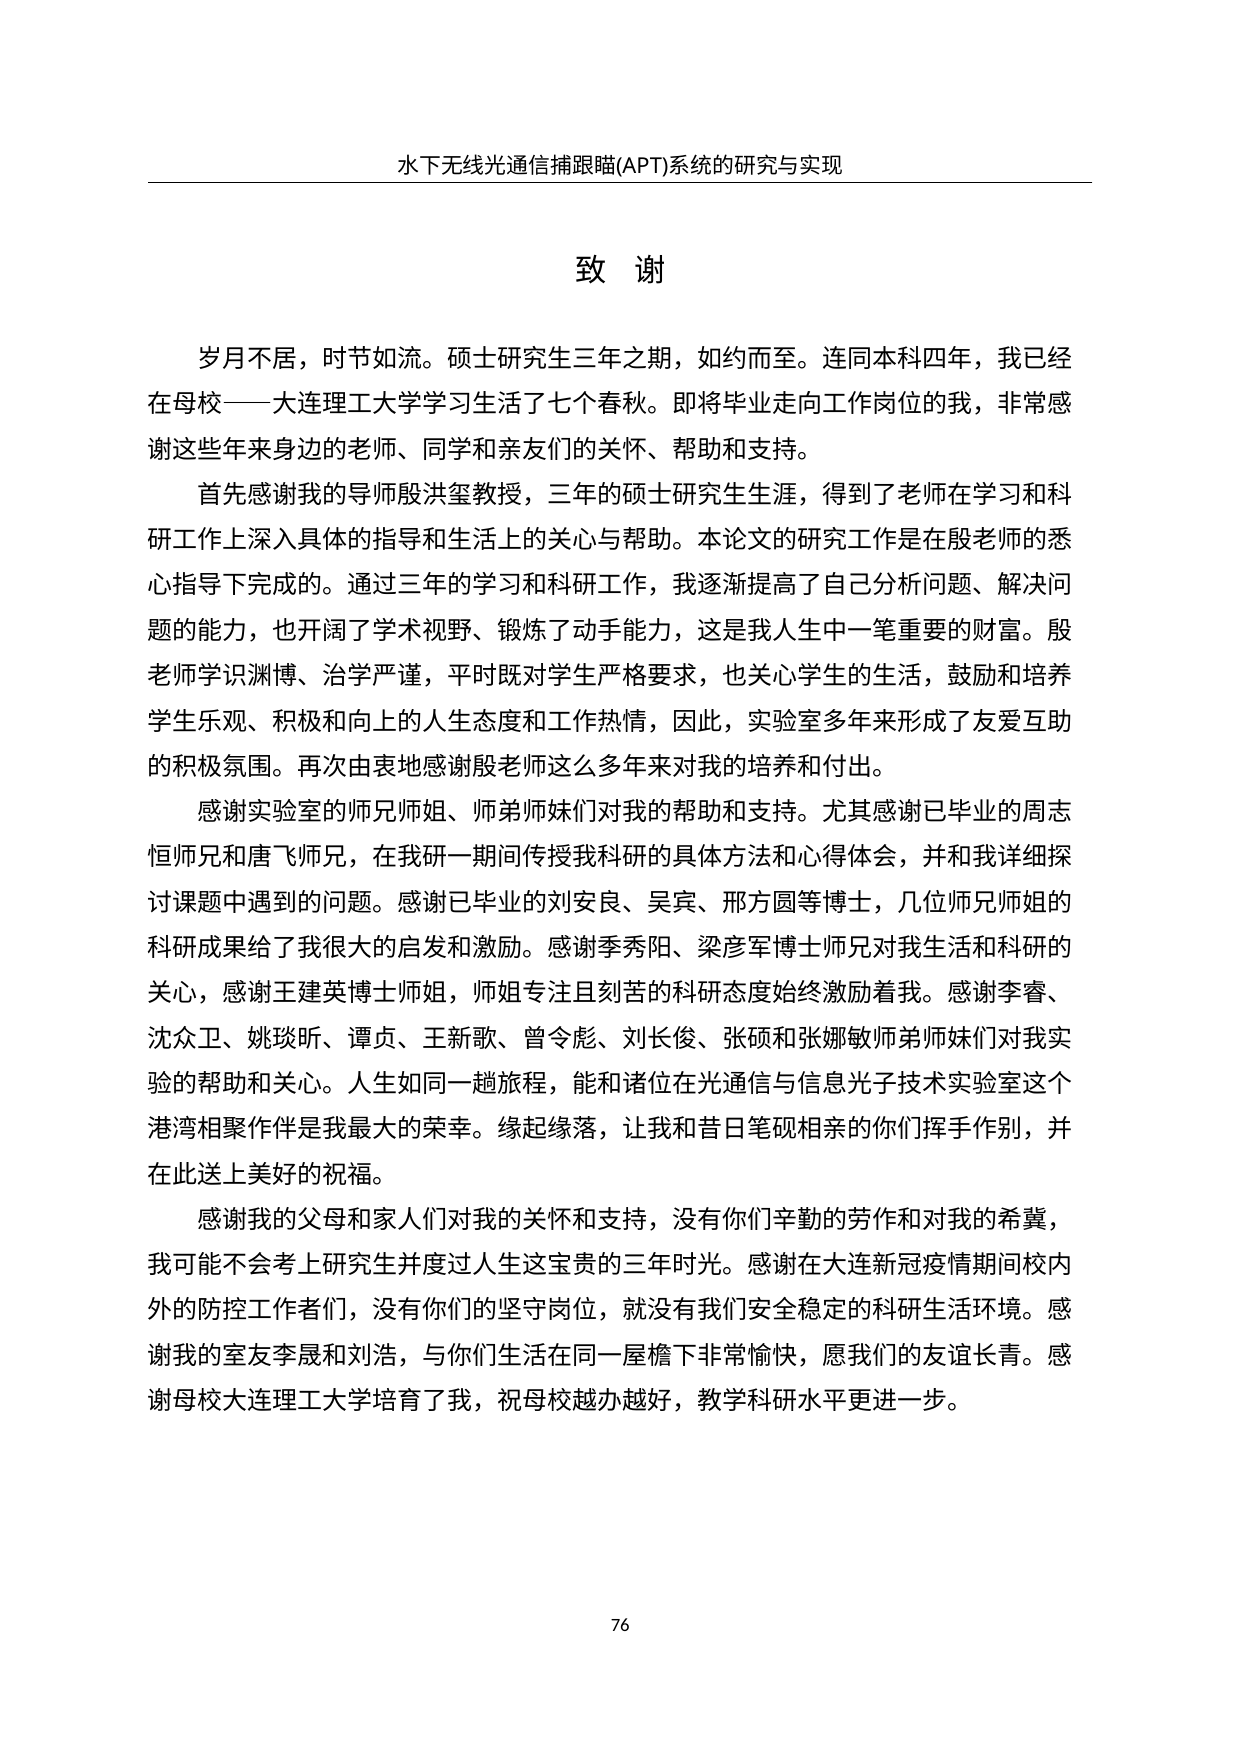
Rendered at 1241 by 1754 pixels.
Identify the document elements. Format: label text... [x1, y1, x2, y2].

text 感谢实验室的师兄师姐、师弟师妹们对我的帮助和支持。尤其感谢已毕业的周志恒师兄和唐飞师兄，在我研一期间传授我科研的具体方法和心得体会，并和我详细探讨课题中遇到的问题。感谢已毕业的刘安良、吴宾、邢方圆等博士，几位师兄师姐的科研成果给了我很大的启发和激励。感谢季秀阳、梁彦军博士师兄对我生活和科研的关心，感谢王建英博士师姐，师姐专注且刻苦的科研态度始终激励着我。感谢李睿、沈众卫、姚琰昕、谭贞、王新歌、曾令彪、刘长俊、张硕和张娜敏师弟师妹们对我实验的帮助和关心。人生如同一趟旅程，能和诸位在光通信与信息光子技术实验室这个港湾相聚作伴是我最大的荣幸。缘起缘落，让我和昔日笔砚相亲的你们挥手作别，并在此送上美好的祝福。 [148, 792, 1092, 1190]
text 首先感谢我的导师殷洪玺教授，三年的硕士研究生生涯，得到了老师在学习和科研工作上深入具体的指导和生活上的关心与帮助。本论文的研究工作是在殷老师的悉心指导下完成的。通过三年的学习和科研工作，我逐渐提高了自己分析问题、解决问题的能力，也开阔了学术视野、锻炼了动手能力，这是我人生中一笔重要的财富。殷老师学识渊博、治学严谨，平时既对学生严格要求，也关心学生的生活，鼓励和培养学生乐观、积极和向上的人生态度和工作热情，因此，实验室多年来形成了友爱互助的积极氛围。再次由衷地感谢殷老师这么多年来对我的培养和付出。 [148, 474, 1092, 782]
text 岁月不居，时节如流。硕士研究生三年之期，如约而至。连同本科四年，我已经在母校——大连理工大学学习生活了七个春秋。即将毕业走向工作岗位的我，非常感谢这些年来身边的老师、同学和亲友们的关怀、帮助和支持。 [148, 338, 1092, 465]
text 致 谢 [148, 246, 1092, 291]
text 感谢我的父母和家人们对我的关怀和支持，没有你们辛勤的劳作和对我的希冀，我可能不会考上研究生并度过人生这宝贵的三年时光。感谢在大连新冠疫情期间校内外的防控工作者们，没有你们的坚守岗位，就没有我们安全稳定的科研生活环境。感谢我的室友李晟和刘浩，与你们生活在同一屋檐下非常愉快，愿我们的友谊长青。感谢母校大连理工大学培育了我，祝母校越办越好，教学科研水平更进一步。 [148, 1199, 1092, 1417]
